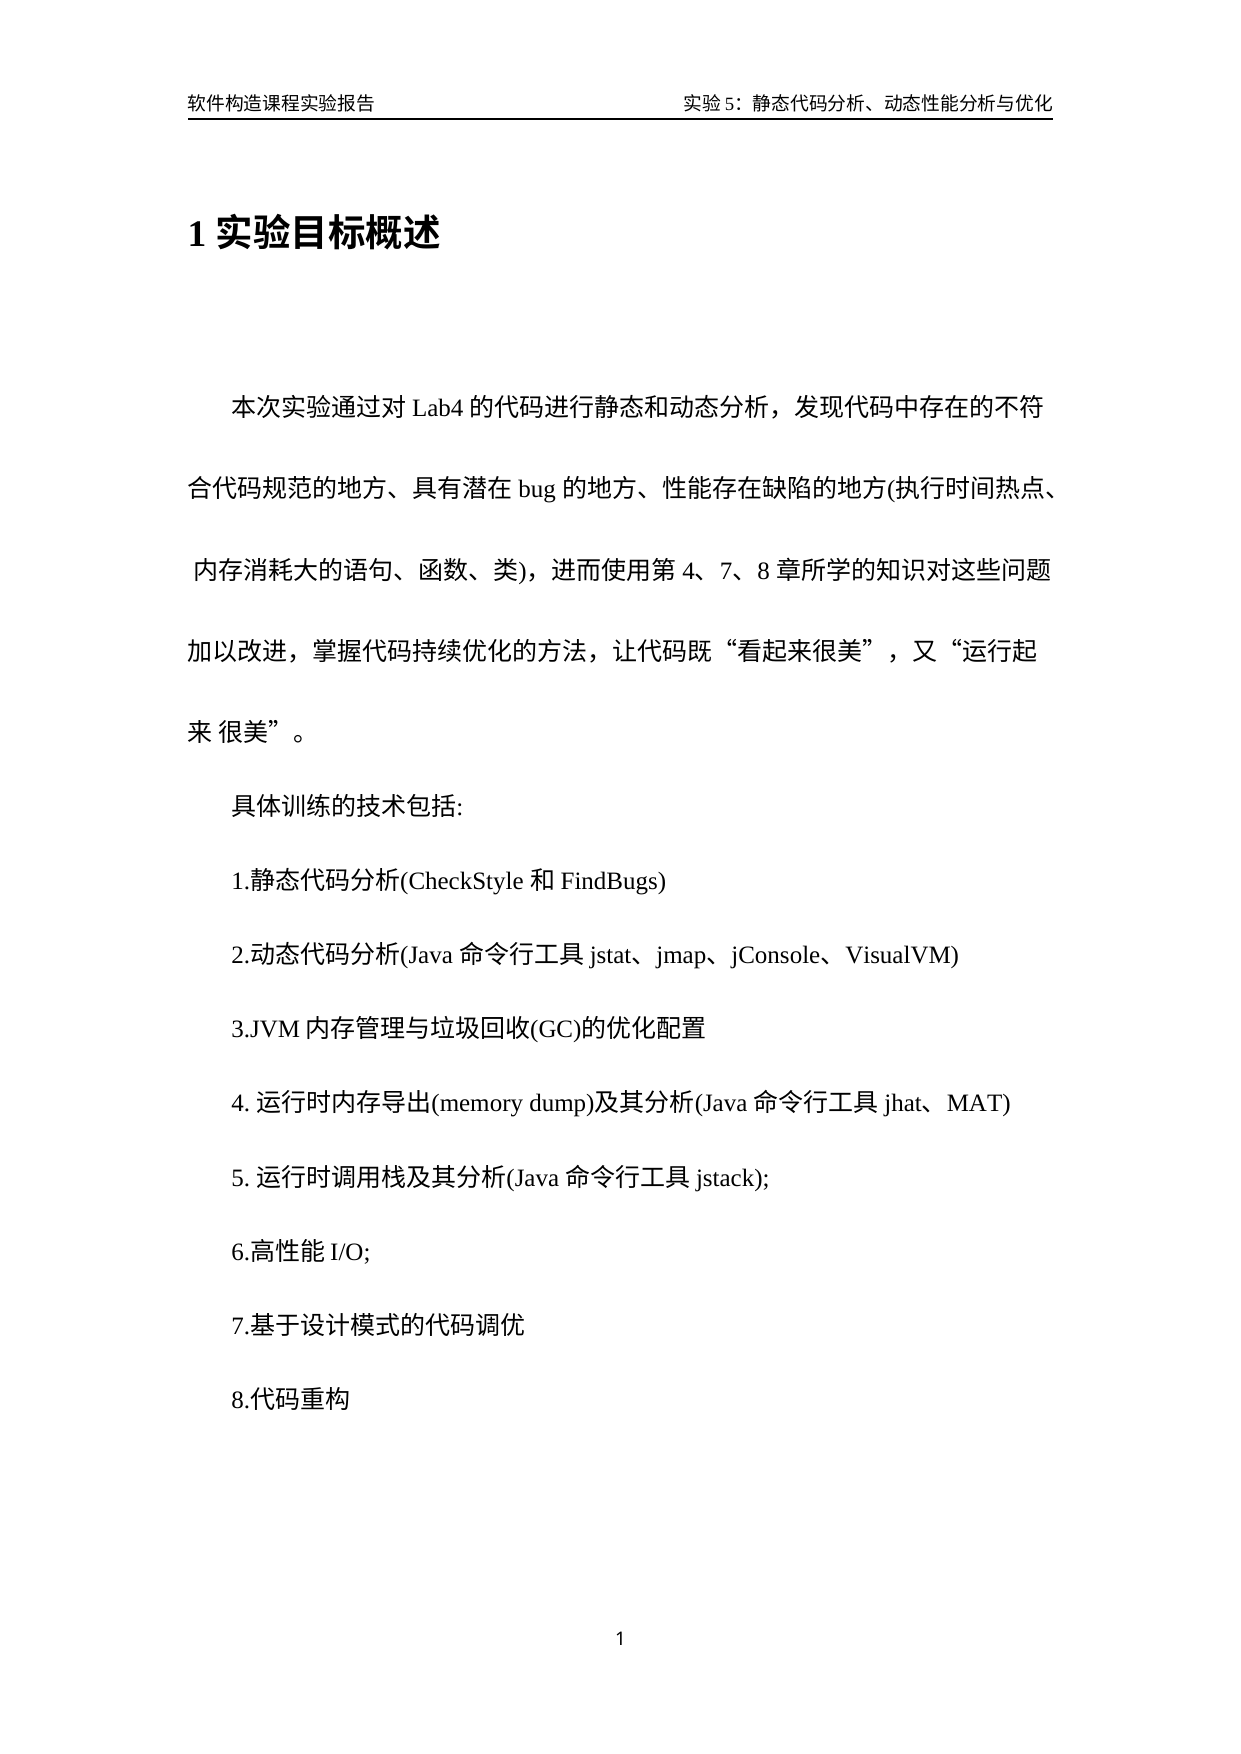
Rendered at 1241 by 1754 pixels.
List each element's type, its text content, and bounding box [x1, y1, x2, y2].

text 具体训练的技术包括: [187, 772, 1053, 837]
subtitle 实验目标概述 [187, 197, 1053, 262]
text 本次实验通过对 Lab4 的代码进行静态和动态分析，发现代码中存在的不符 合代码规范的地方、具有潜在 bug 的地方、性能存在缺陷的地方(执行时间热点、 内存消耗大的语句、函数、类)，进而使用第 4、7、8 章所学的知识对这些问题 加以改进，掌握代码持续优化的方法，让代码既“看起来很美”，又“运行起来 很美”。 [187, 373, 1053, 763]
text 2.动态代码分析(Java 命令行工具 jstat、jmap、jConsole、VisualVM) [187, 920, 1053, 985]
text 6.高性能I/O; [187, 1217, 1053, 1282]
text 7.基于设计模式的代码调优 [187, 1291, 1053, 1356]
text 5. 运行时调用栈及其分析(Java 命令行工具 jstack);  [187, 1143, 1053, 1208]
text 8.代码重构 [187, 1365, 1053, 1430]
text 4. 运行时内存导出(memory dump)及其分析(Java 命令行工具 jhat、MAT) [187, 1068, 1053, 1133]
text 1.静态代码分析(CheckStyle 和 FindBugs) [187, 846, 1053, 911]
text 3.JVM内存管理与垃圾回收(GC)的优化配置 [187, 994, 1053, 1059]
